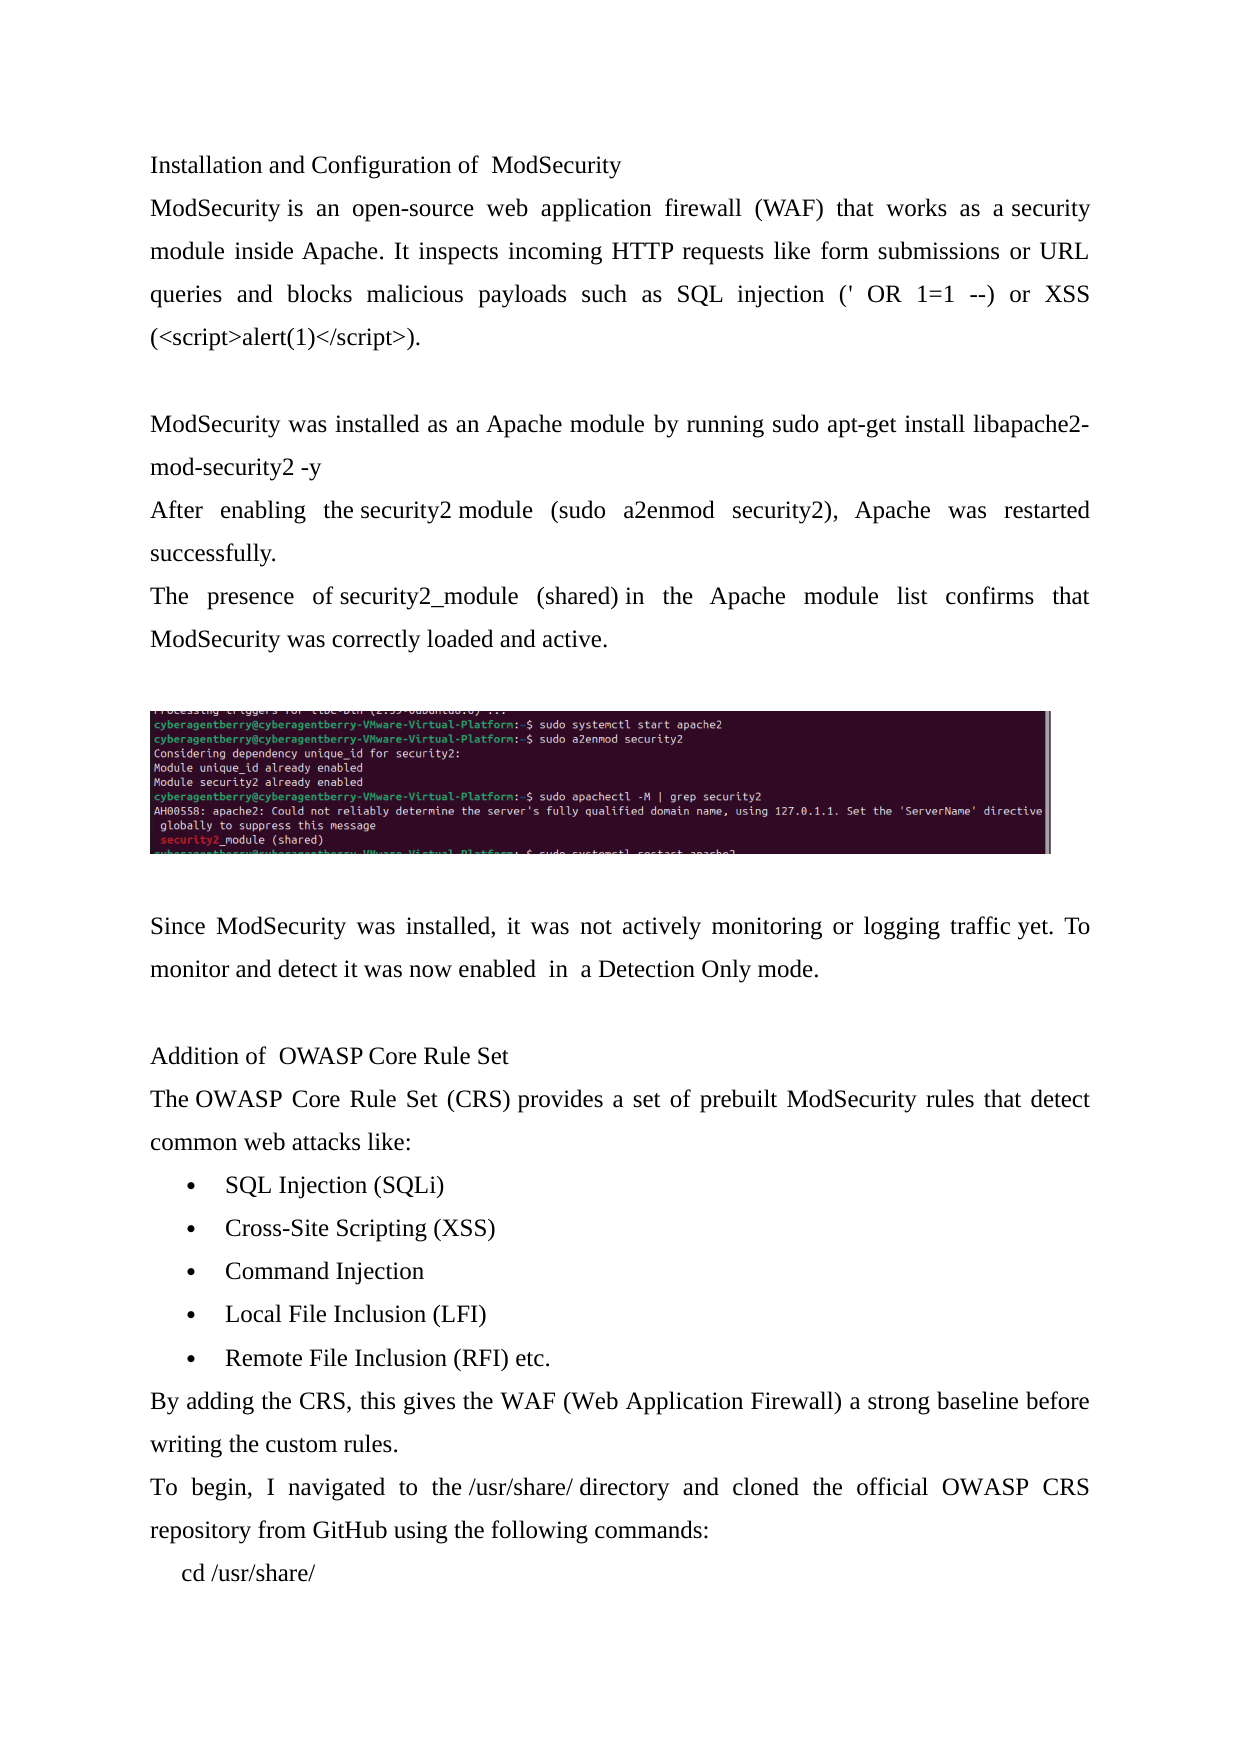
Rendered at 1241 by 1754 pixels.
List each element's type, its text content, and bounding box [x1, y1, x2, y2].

list SQL Injection (SQLi) [187, 1170, 1090, 1199]
text Installation and Configuration of ModSecurity [150, 150, 1090, 179]
list Local File Inclusion (LFI) [187, 1299, 1090, 1328]
list Command Injection [187, 1256, 1090, 1285]
text cd /usr/share/ [150, 1558, 1090, 1587]
text To begin, I navigated to the /usr/share/ directory and cloned the official OWASP CRS repository from GitHub using the following commands: [150, 1472, 1090, 1544]
picture [150, 711, 1051, 854]
list Remote File Inclusion (RFI) etc. [187, 1343, 1090, 1371]
text The OWASP Core Rule Set (CRS) provides a set of prebuilt ModSecurity rules that detect common web attacks like: [150, 1084, 1090, 1156]
text By adding the CRS, this gives the WAF (Web Application Firewall) a strong baseline before writing the custom rules. [150, 1386, 1090, 1458]
text After enabling the security2 module (sudo a2enmod security2), Apache was restarted successfully. The presence of security2_module (shared) in the Apache module list confirms that ModSecurity was correctly loaded and active. [150, 495, 1090, 653]
list Cross-Site Scripting (XSS) [187, 1213, 1090, 1242]
text Addition of OWASP Core Rule Set [150, 1041, 1090, 1069]
text Since ModSecurity was installed, it was not actively monitoring or logging traffic yet. To monitor and detect it was now enabled in a Detection Only mode. [150, 911, 1090, 983]
text ModSecurity was installed as an Apache module by running sudo apt-get install libapache2-mod-security2 -y [150, 409, 1090, 481]
text ModSecurity is an open-source web application firewall (WAF) that works as a security module inside Apache. It inspects incoming HTTP requests like form submissions or URL queries and blocks malicious payloads such as SQL injection (' OR 1=1 --) or XSS (<script>alert(1)</script>). [150, 193, 1090, 351]
